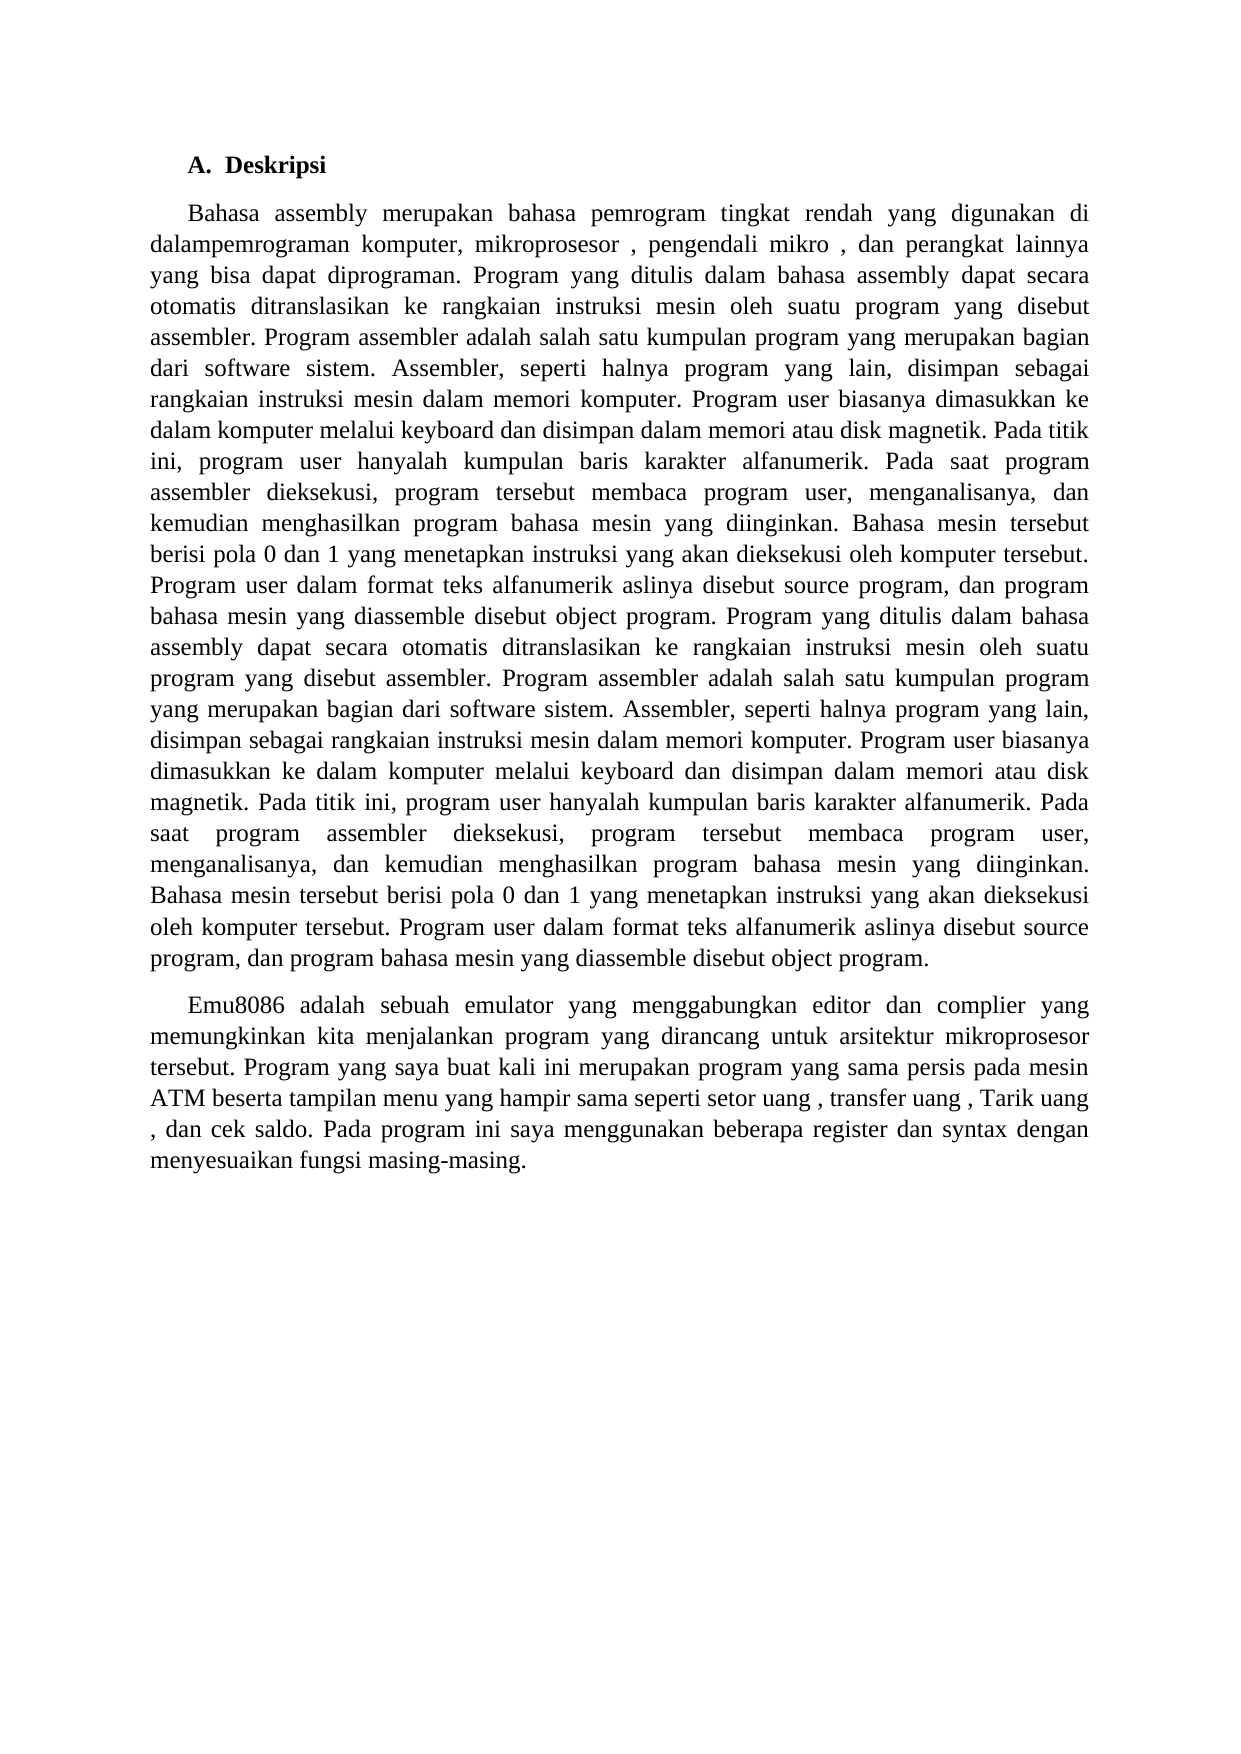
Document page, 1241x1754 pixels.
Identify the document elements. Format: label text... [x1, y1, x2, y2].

text Bahasa assembly merupakan bahasa pemrogram tingkat rendah yang digunakan di dalampemrograman komputer, mikroprosesor , pengendali mikro , dan perangkat lainnya yang bisa dapat diprograman. Program yang ditulis dalam bahasa assembly dapat secara otomatis ditranslasikan ke rangkaian instruksi mesin oleh suatu program yang disebut assembler. Program assembler adalah salah satu kumpulan program yang merupakan bagian dari software sistem. Assembler, seperti halnya program yang lain, disimpan sebagai rangkaian instruksi mesin dalam memori komputer. Program user biasanya dimasukkan ke dalam komputer melalui keyboard dan disimpan dalam memori atau disk magnetik. Pada titik ini, program user hanyalah kumpulan baris karakter alfanumerik. Pada saat program assembler dieksekusi, program tersebut membaca program user, menganalisanya, dan kemudian menghasilkan program bahasa mesin yang diinginkan. Bahasa mesin tersebut berisi pola 0 dan 1 yang menetapkan instruksi yang akan dieksekusi oleh komputer tersebut. Program user dalam format teks alfanumerik aslinya disebut source program, dan program bahasa mesin yang diassemble disebut object program. Program yang ditulis dalam bahasa assembly dapat secara otomatis ditranslasikan ke rangkaian instruksi mesin oleh suatu program yang disebut assembler. Program assembler adalah salah satu kumpulan program yang merupakan bagian dari software sistem. Assembler, seperti halnya program yang lain, disimpan sebagai rangkaian instruksi mesin dalam memori komputer. Program user biasanya dimasukkan ke dalam komputer melalui keyboard dan disimpan dalam memori atau disk magnetik. Pada titik ini, program user hanyalah kumpulan baris karakter alfanumerik. Pada saat program assembler dieksekusi, program tersebut membaca program user, menganalisanya, dan kemudian menghasilkan program bahasa mesin yang diinginkan. Bahasa mesin tersebut berisi pola 0 dan 1 yang menetapkan instruksi yang akan dieksekusi oleh komputer tersebut. Program user dalam format teks alfanumerik aslinya disebut source program, dan program bahasa mesin yang diassemble disebut object program. [150, 198, 1090, 971]
list Deskripsi [187, 150, 1090, 179]
text Emu8086 adalah sebuah emulator yang menggabungkan editor dan complier yang memungkinkan kita menjalankan program yang dirancang untuk arsitektur mikroprosesor tersebut. Program yang saya buat kali ini merupakan program yang sama persis pada mesin ATM beserta tampilan menu yang hampir sama seperti setor uang , transfer uang , Tarik uang , dan cek saldo. Pada program ini saya menggunakan beberapa register dan syntax dengan menyesuaikan fungsi masing-masing. [150, 990, 1090, 1174]
